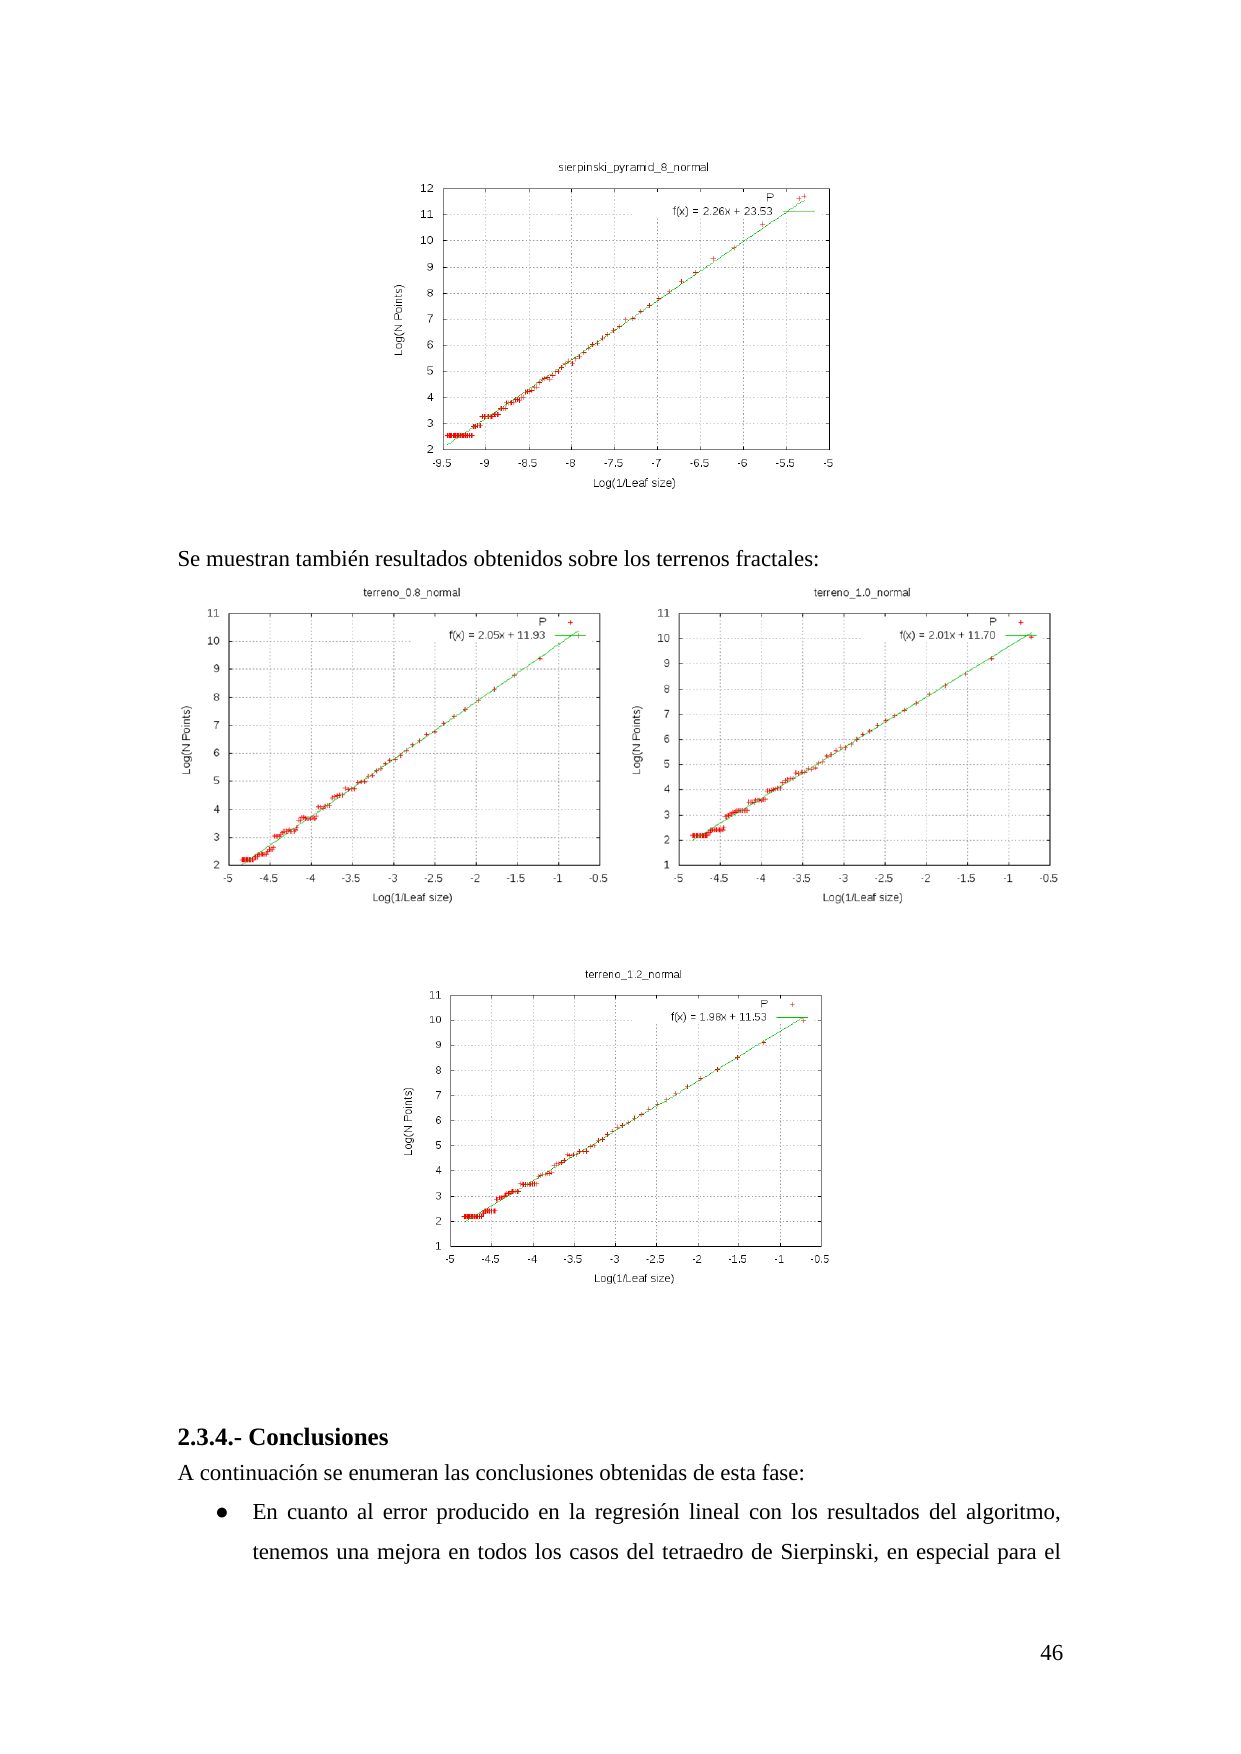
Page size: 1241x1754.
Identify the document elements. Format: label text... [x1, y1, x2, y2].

picture [399, 955, 842, 1288]
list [215, 1498, 1063, 1564]
text Se muestran también resultados obtenidos sobre los terrenos fractales: [177, 546, 1063, 572]
picture [177, 585, 1059, 904]
text A continuación se enumeran las conclusiones obtenidas de esta fase: [177, 1459, 1063, 1485]
picture [389, 147, 851, 493]
subtitle 2.3.4.- Conclusiones [177, 1422, 1063, 1450]
